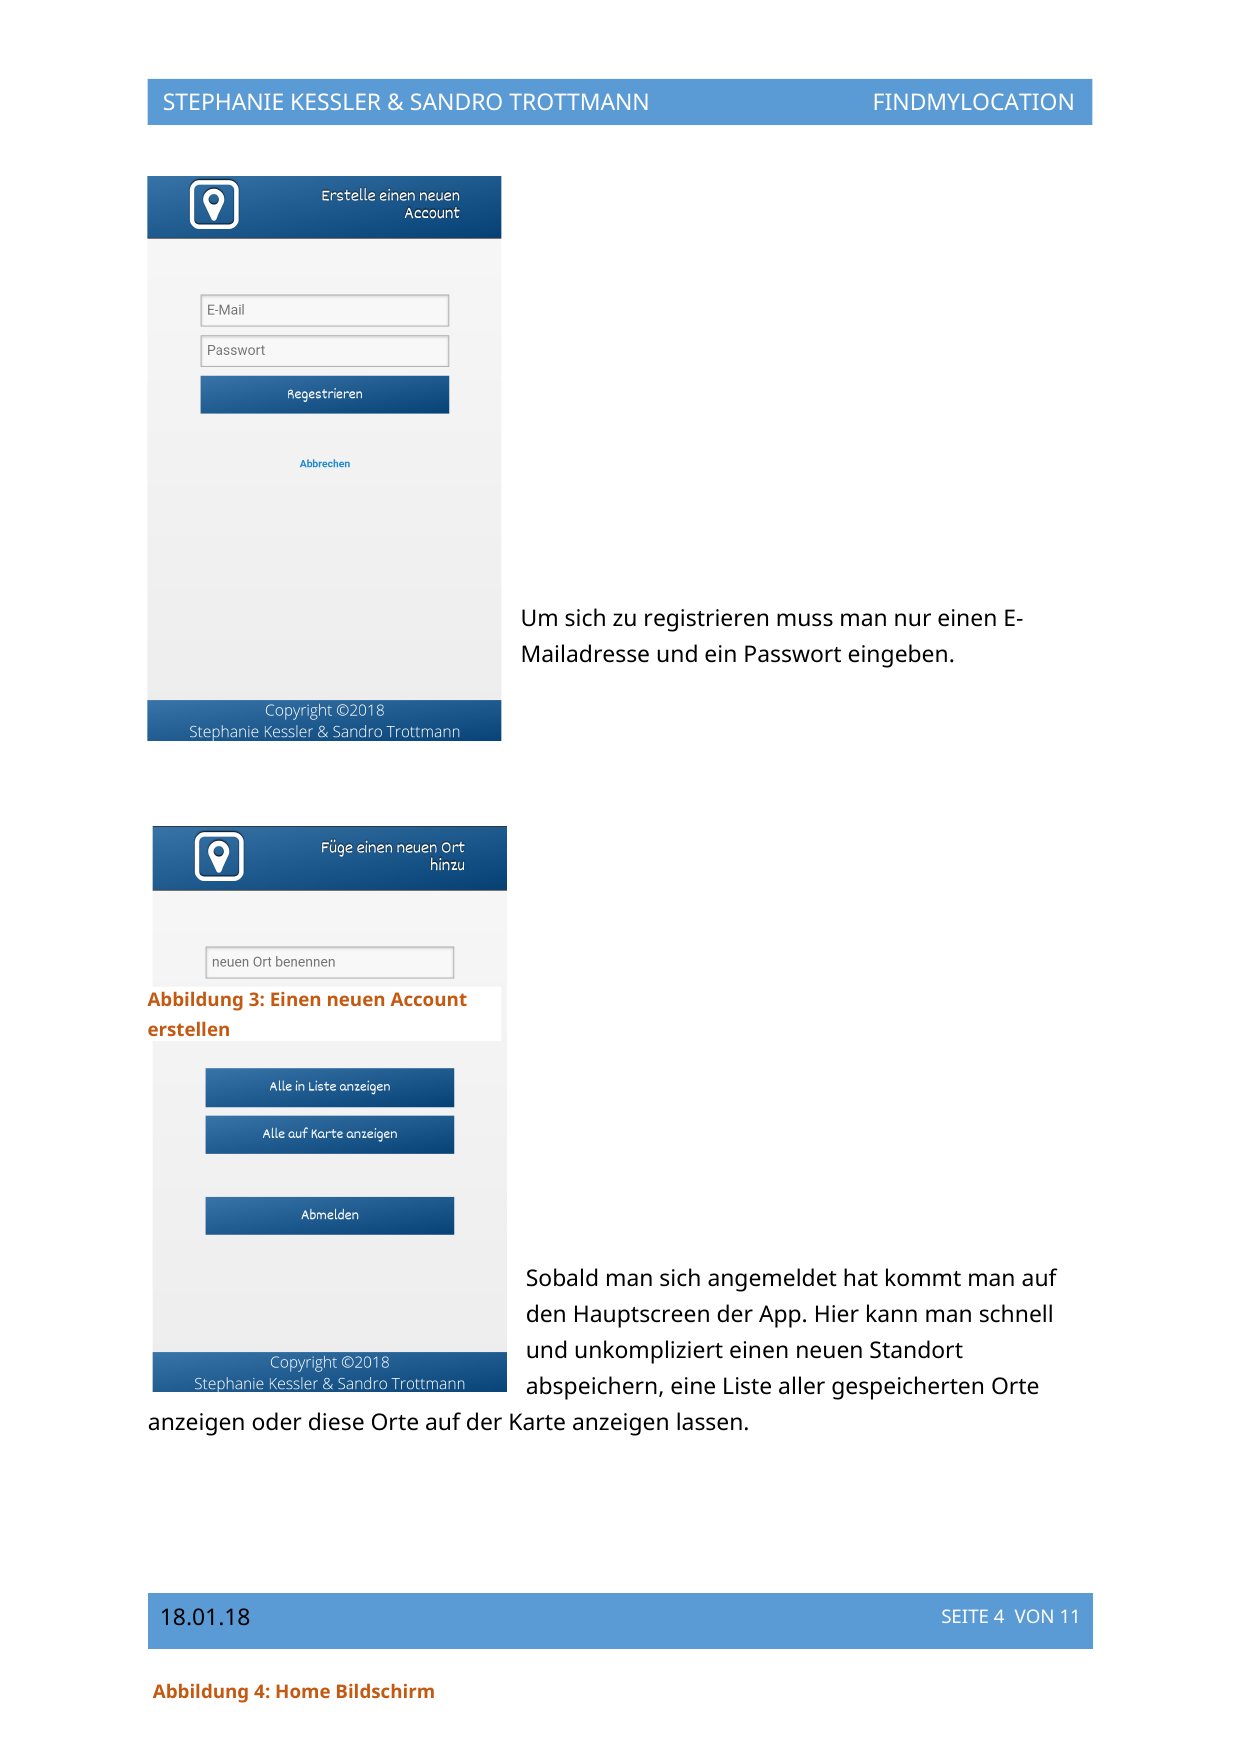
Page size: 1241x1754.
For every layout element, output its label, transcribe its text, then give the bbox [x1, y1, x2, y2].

text Um sich zu registrieren muss man nur einen E-Mailadresse und ein Passwort eingeben. [502, 602, 1093, 669]
picture [147, 176, 502, 741]
picture [152, 826, 507, 1392]
text Sobald man sich angemeldet hat kommt man auf den Hauptscreen der App. Hier kann man schnell und unkompliziert einen neuen Standort abspeichern, eine Liste aller gespeicherten Orte anzeigen oder diese Orte auf der Karte anzeigen lassen. [148, 1262, 1093, 1437]
